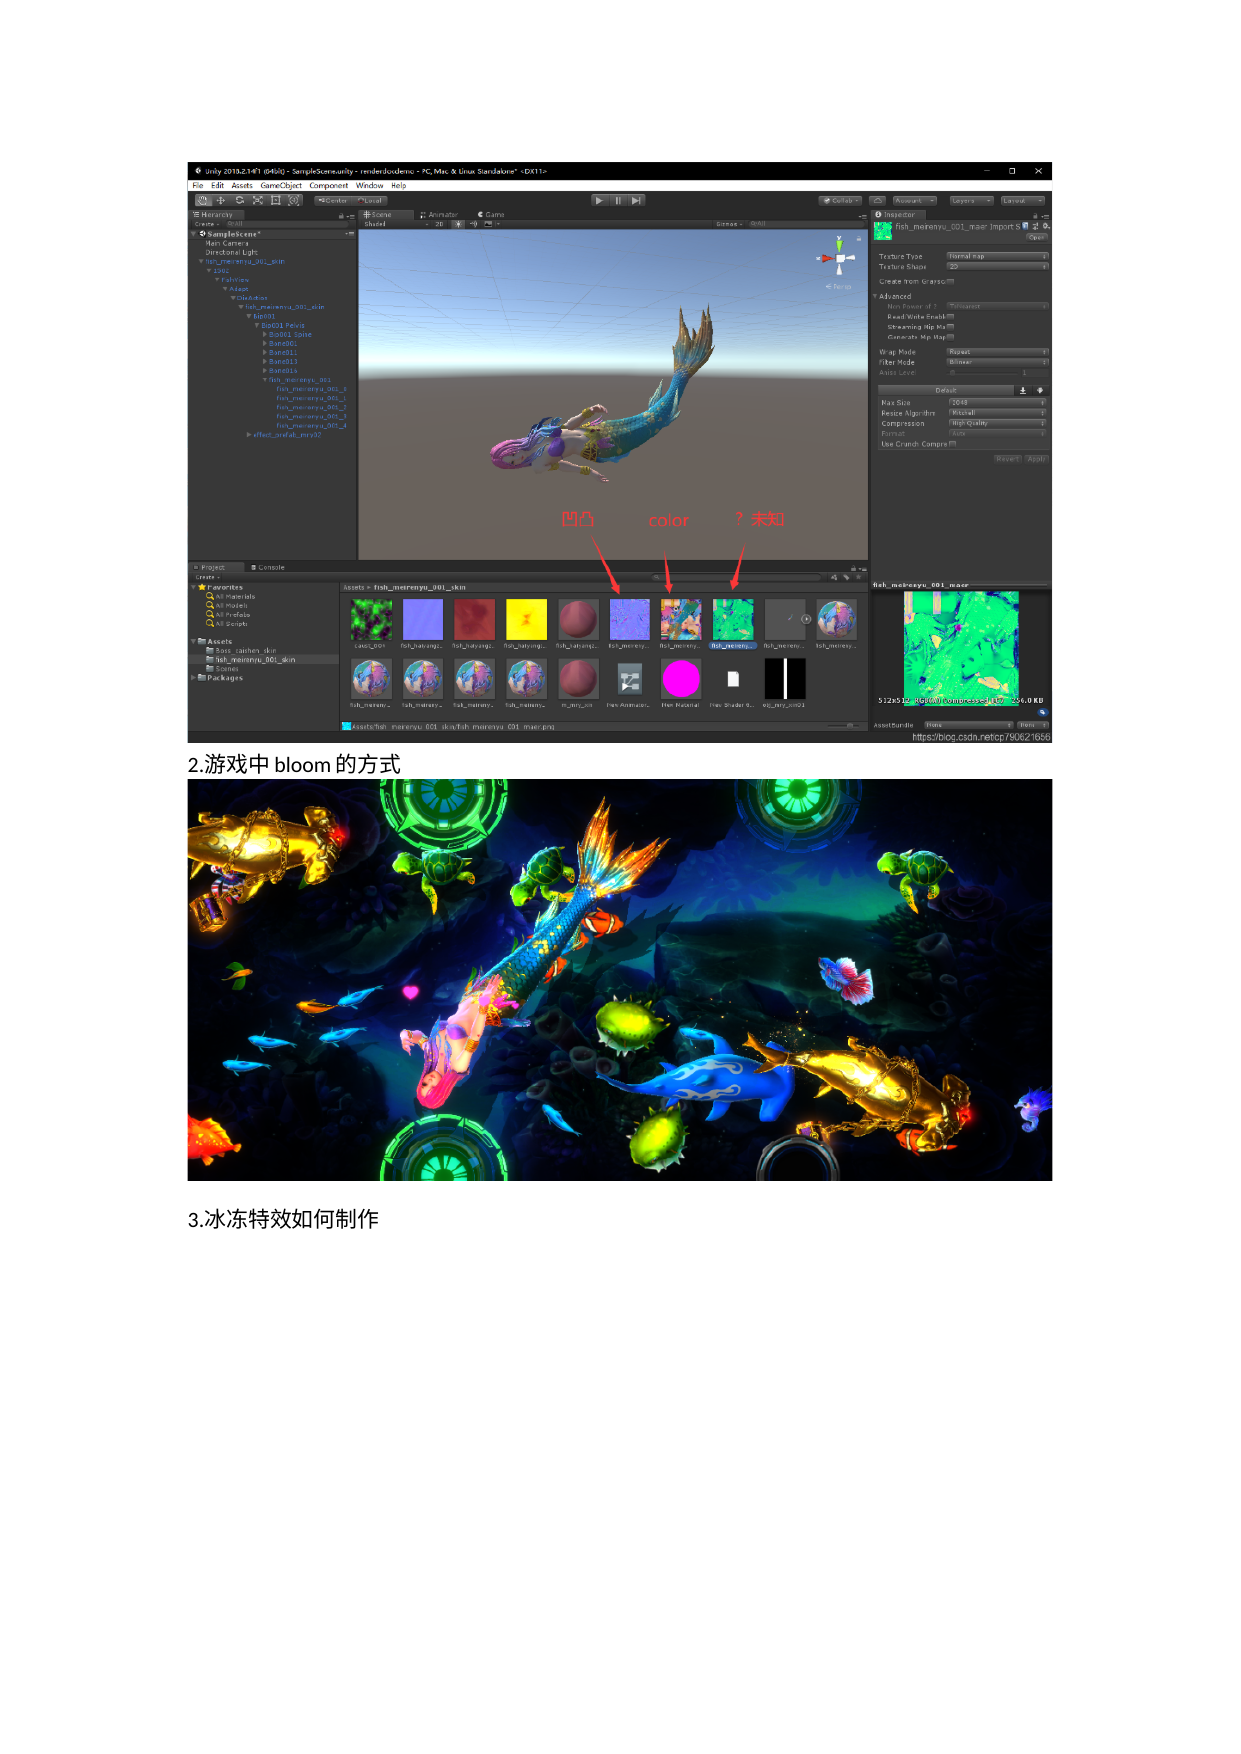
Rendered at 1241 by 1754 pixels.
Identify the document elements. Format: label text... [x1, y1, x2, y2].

text 2.游戏中bloom的方式 [187, 747, 1053, 779]
picture [187, 162, 1053, 743]
text 3.冰冻特效如何制作 [187, 1202, 1053, 1234]
picture [482, 1146, 494, 1157]
picture [187, 779, 1053, 1181]
